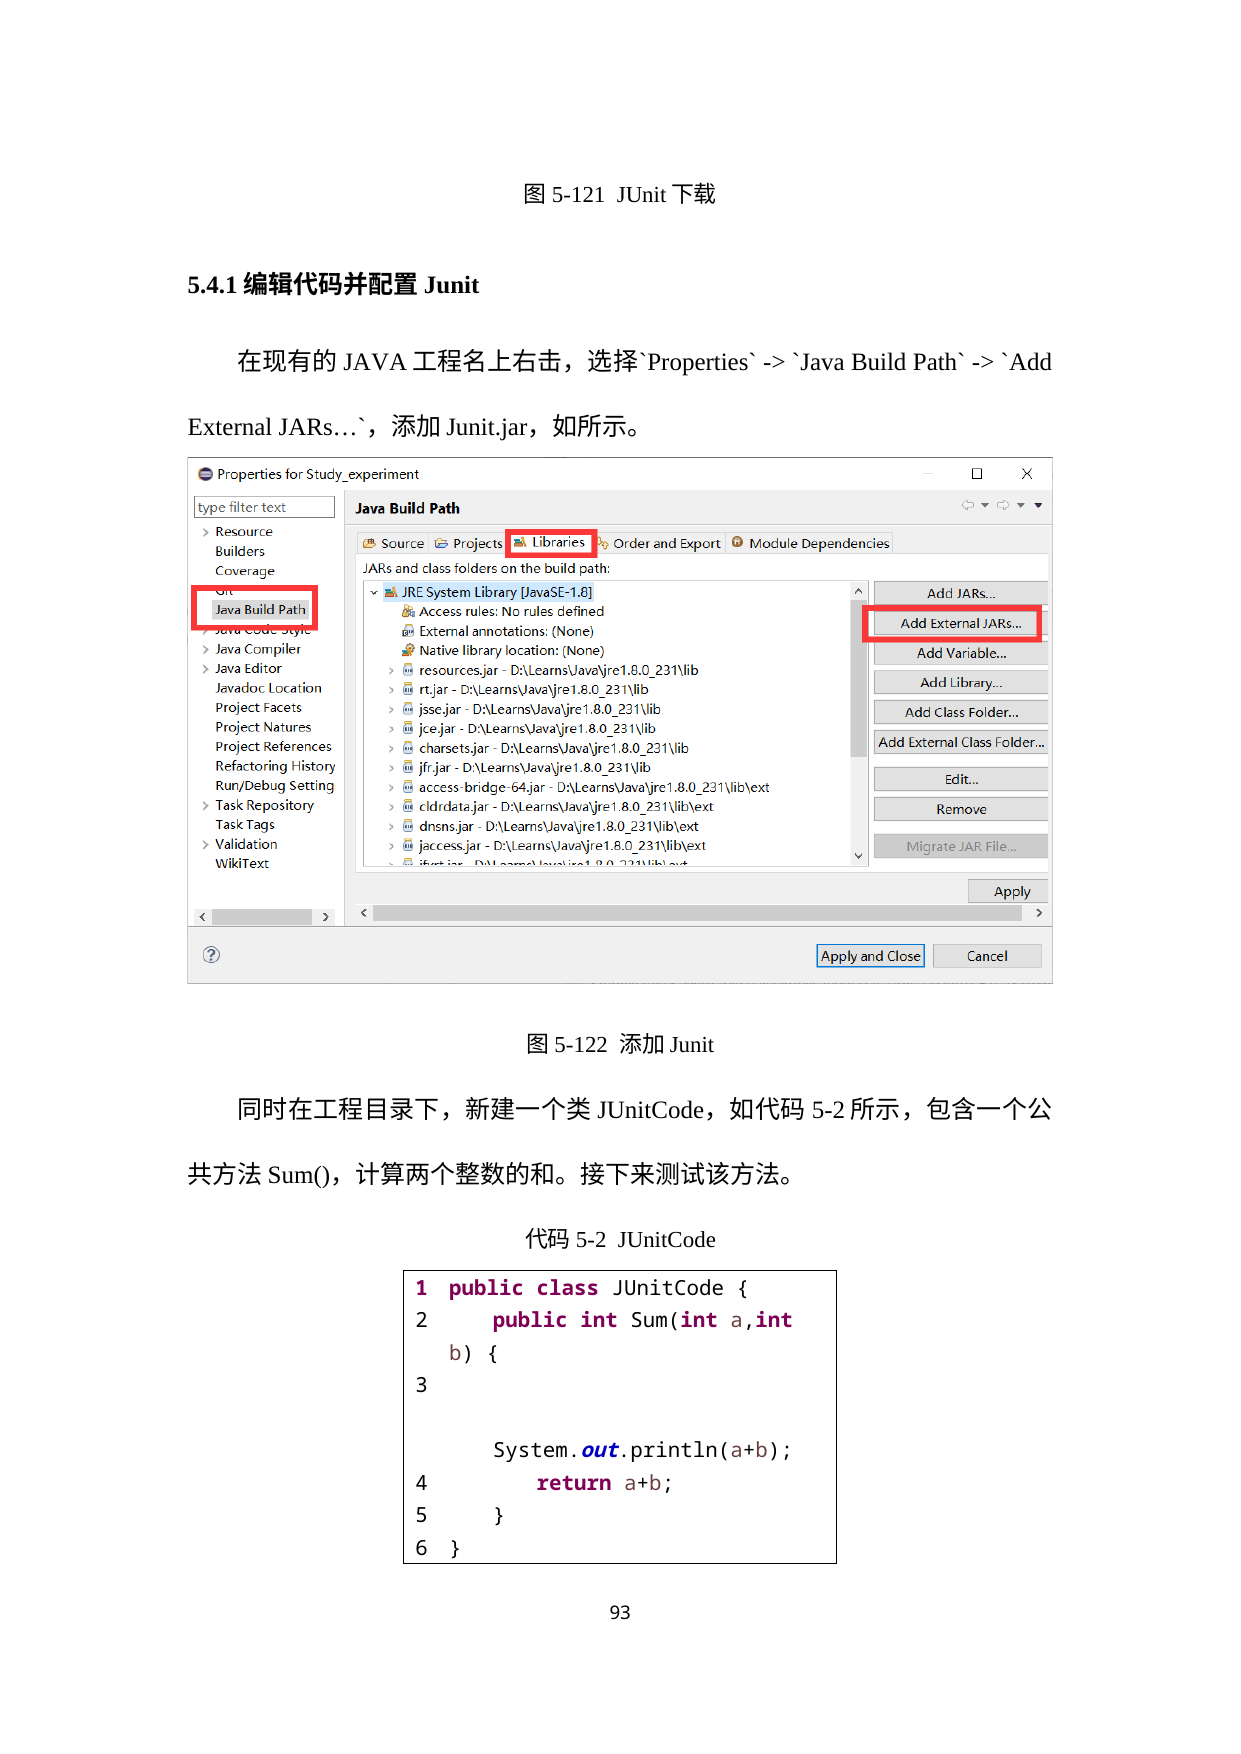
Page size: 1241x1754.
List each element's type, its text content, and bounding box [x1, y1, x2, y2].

table_header 1 [404, 1271, 438, 1303]
picture [187, 457, 1053, 984]
subtitle 编辑代码并配置Junit [187, 250, 1053, 315]
table_cell 3 [404, 1368, 438, 1466]
table_header public class JUnitCode { [438, 1271, 836, 1303]
text 图 -16 添加Junit [187, 1010, 1053, 1075]
table_cell } [438, 1531, 836, 1563]
table_cell 5 [404, 1498, 438, 1531]
text 在现有的JAVA工程名上右击，选择`Properties` -> `Java Build Path` -> `Add External JARs…`，添加Junit.jar，如所示。 [187, 327, 1053, 457]
table_cell public int Sum(int a,int b) { [438, 1303, 836, 1368]
table_cell 2 [404, 1303, 438, 1368]
table_cell } [438, 1498, 836, 1531]
table_cell 4 [404, 1466, 438, 1498]
table_cell return a+b; [438, 1466, 836, 1498]
text 代码 -1 JUnitCode [187, 1205, 1053, 1270]
text 图 -15 JUnit下载 [187, 160, 1053, 225]
table_cell System.out.println(a+b); [438, 1368, 836, 1466]
table_cell 6 [404, 1531, 438, 1563]
